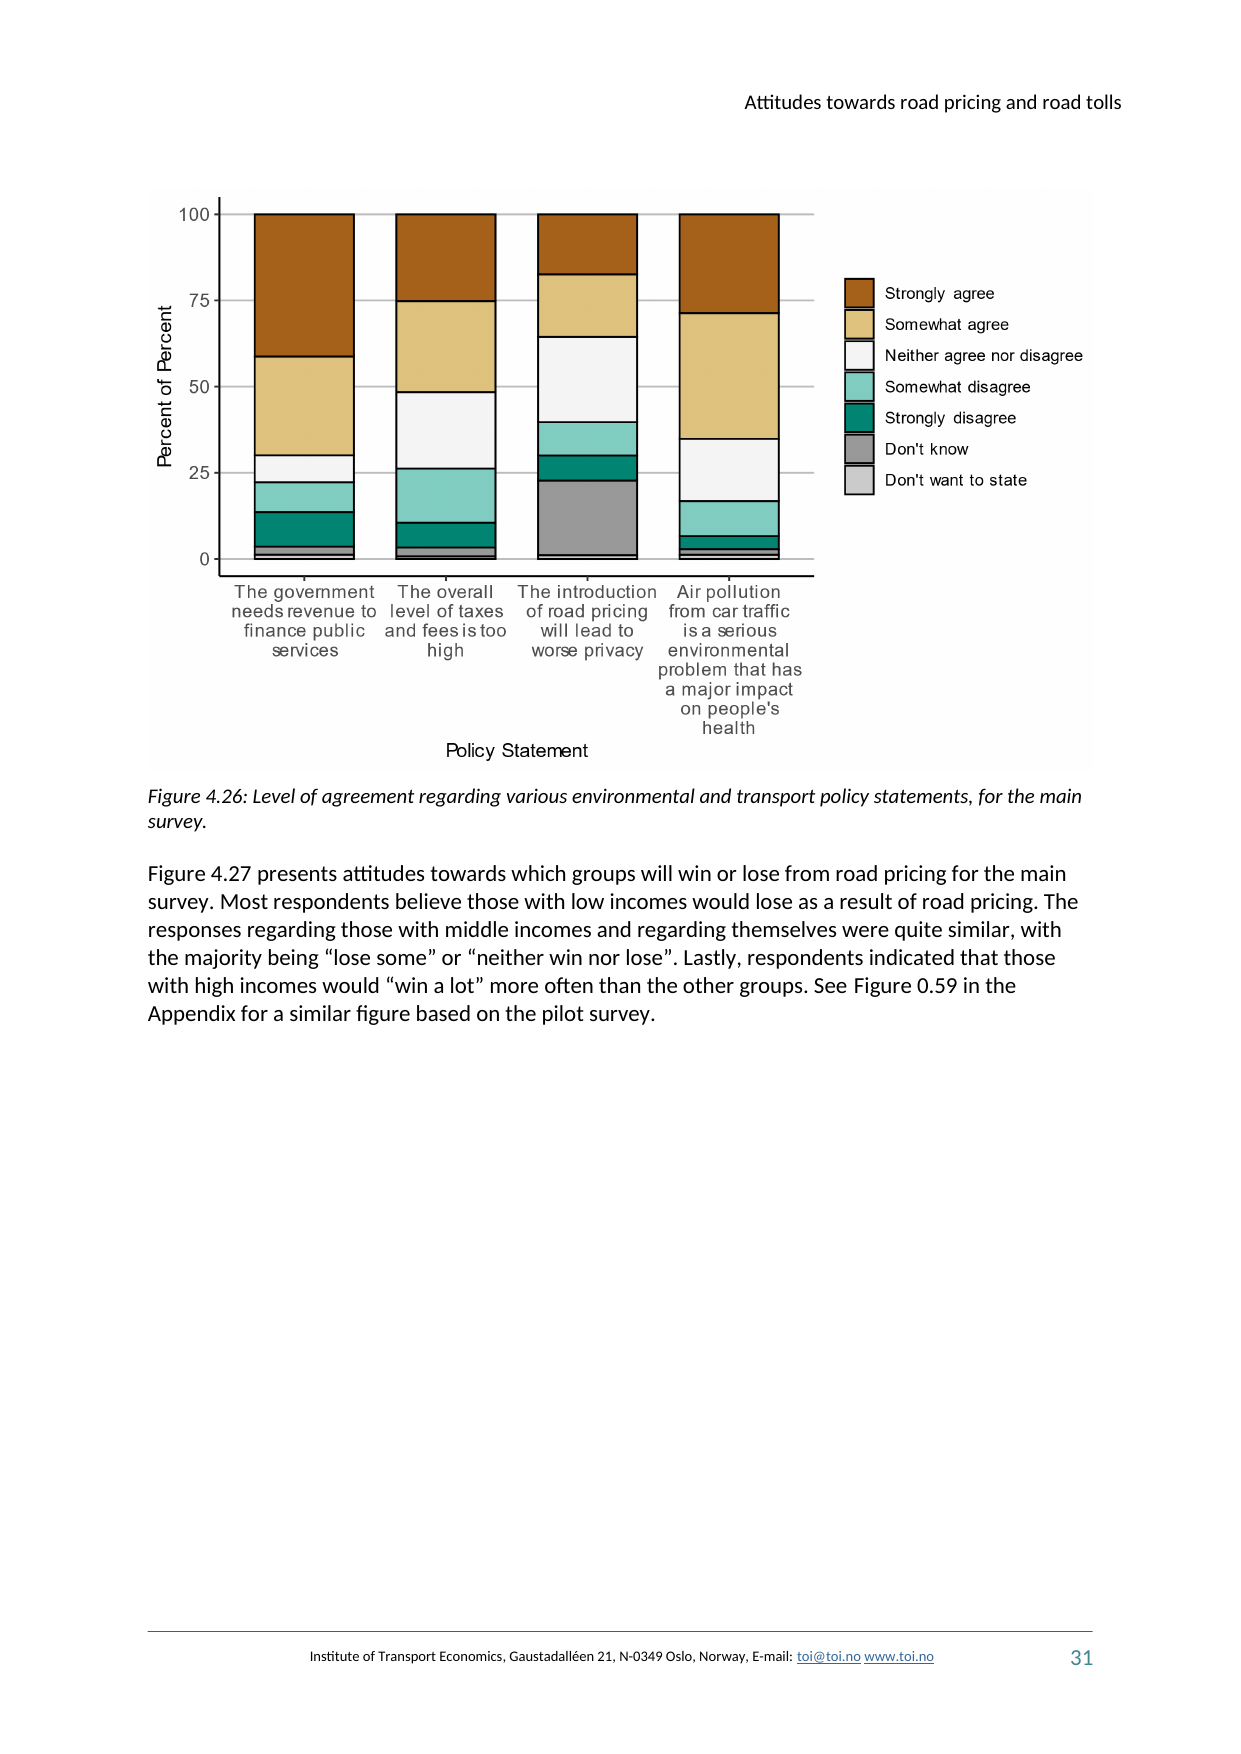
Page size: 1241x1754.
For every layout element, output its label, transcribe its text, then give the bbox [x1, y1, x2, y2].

picture [147, 187, 1093, 771]
